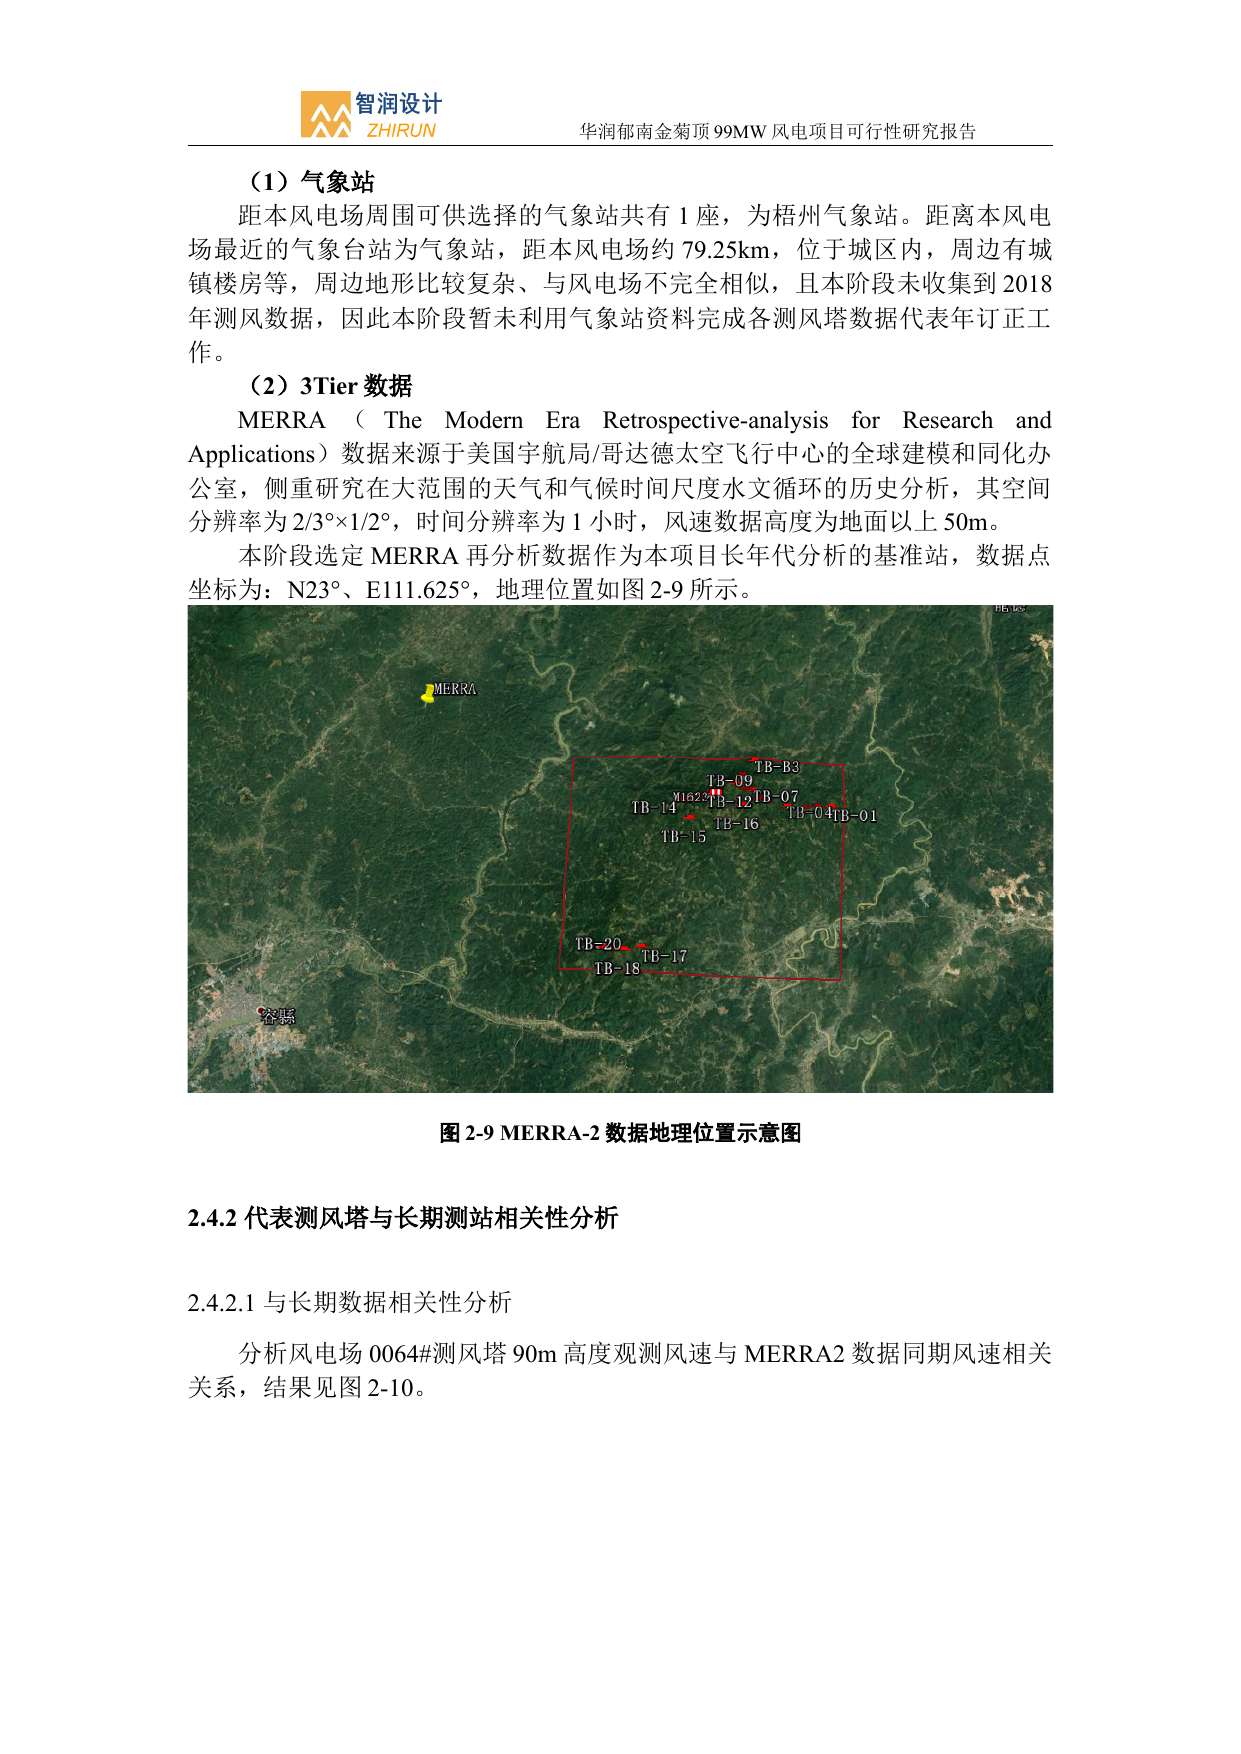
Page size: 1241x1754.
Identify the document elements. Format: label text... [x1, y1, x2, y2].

text 分析风电场0064#测风塔90m高度观测风速与MERRA2数据同期风速相关关系，结果见图2-10。 [187, 1335, 1053, 1403]
text 距本风电场周围可供选择的气象站共有1座，为梧州气象站。距离本风电场最近的气象台站为气象站，距本风电场约79.25km，位于城区内，周边有城镇楼房等，周边地形比较复杂、与风电场不完全相似，且本阶段未收集到2018年测风数据，因此本阶段暂未利用气象站资料完成各测风塔数据代表年订正工作。 [187, 198, 1053, 368]
text MERRA（The Modern Era Retrospective-analysis for Research and Applications）数据来源于美国宇航局/哥达德太空飞行中心的全球建模和同化办公室，侧重研究在大范围的天气和气候时间尺度水文循环的历史分析，其空间分辨率为2/3°×1/2°，时间分辨率为1小时，风速数据高度为地面以上50m。 [187, 402, 1053, 537]
text （1）气象站 [187, 164, 1053, 198]
text 图2-9 MERRA-2数据地理位置示意图 [187, 1115, 1053, 1149]
text 本阶段选定MERRA再分析数据作为本项目长年代分析的基准站，数据点坐标为：N23°、E111.625°，地理位置如图2-9所示。 [187, 537, 1053, 605]
picture [187, 605, 1054, 1093]
picture [301, 88, 443, 139]
subtitle 2.4.2.1 与长期数据相关性分析 [187, 1284, 1053, 1318]
text （2）3Tier数据 [187, 368, 1053, 402]
title 2.4.2 代表测风塔与长期测站相关性分析 [187, 1199, 1053, 1233]
